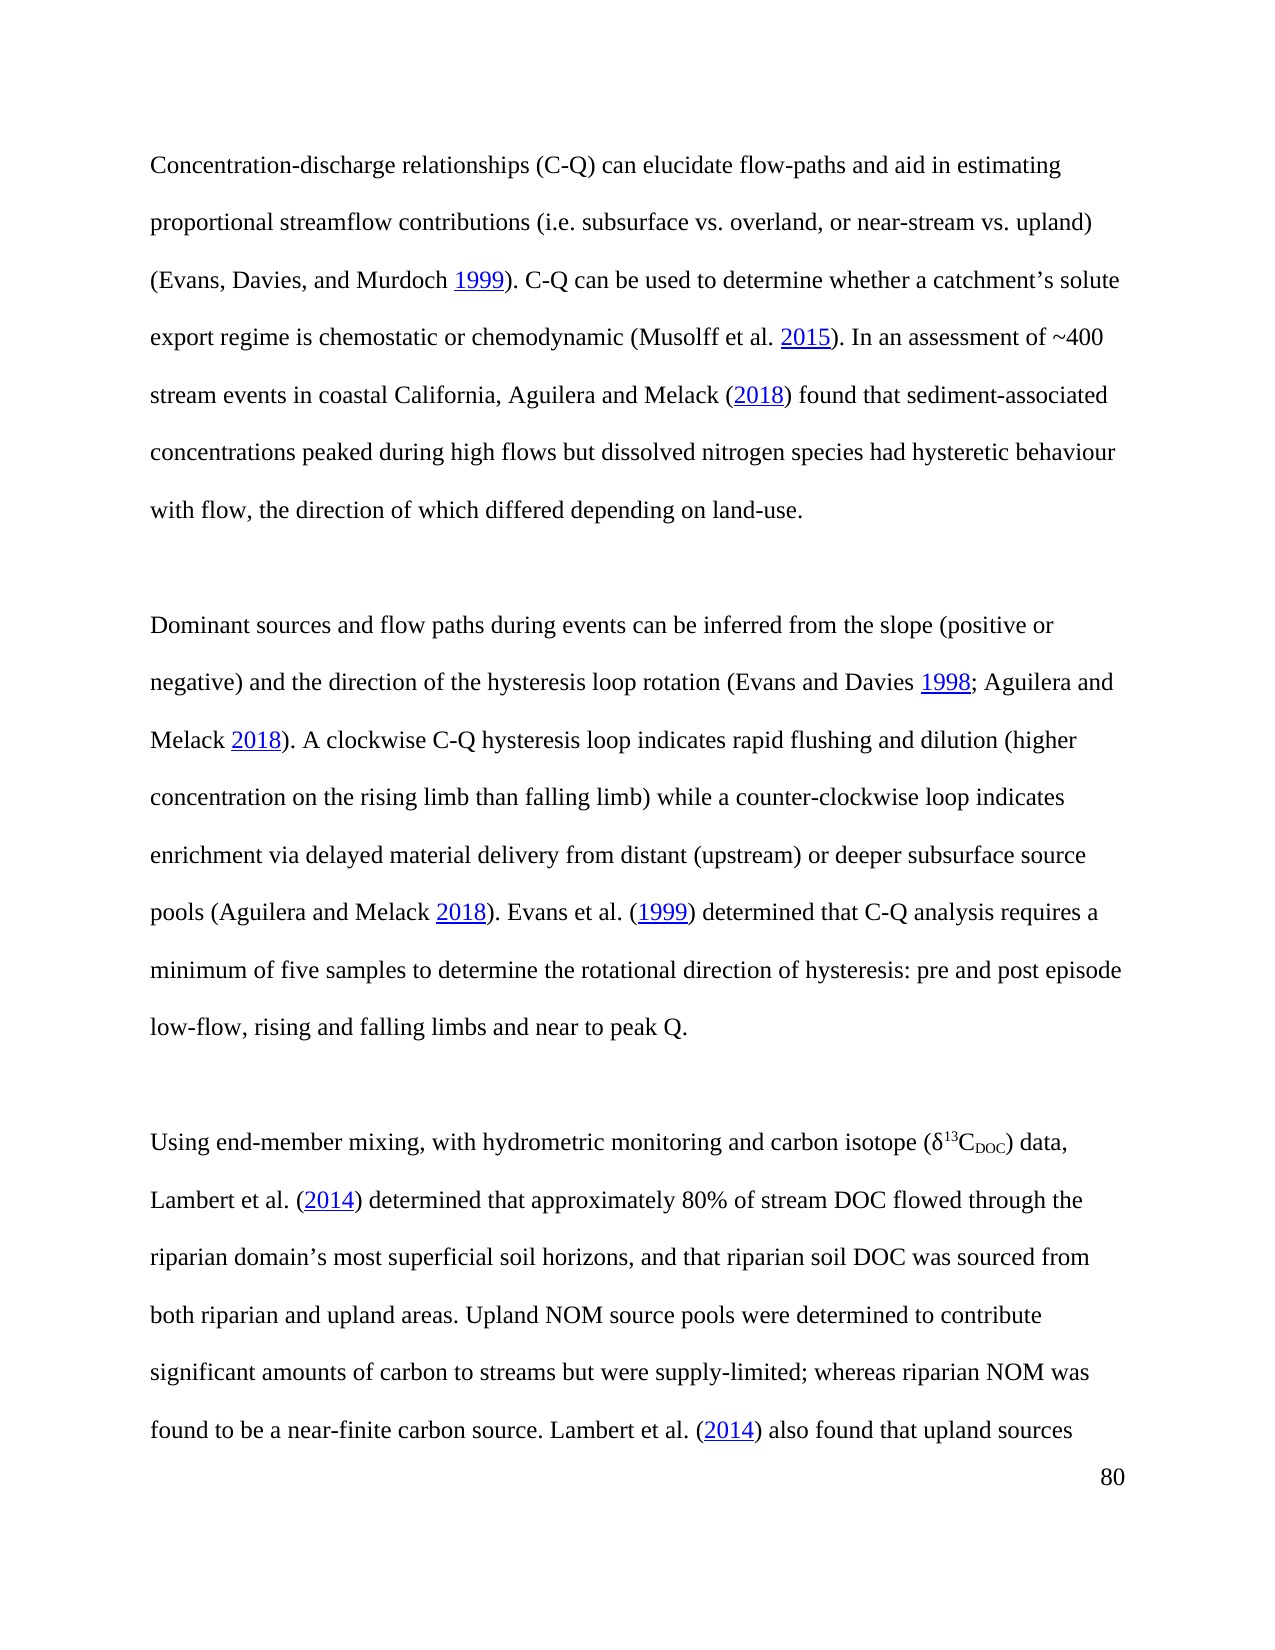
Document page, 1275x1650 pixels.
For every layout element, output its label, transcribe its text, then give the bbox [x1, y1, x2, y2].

text Dominant sources and flow paths during events can be inferred from the slope (positive or negative) and the direction of the hysteresis loop rotation (Evans and Davies 1998; Aguilera and Melack 2018). A clockwise C-Q hysteresis loop indicates rapid flushing and dilution (higher concentration on the rising limb than falling limb) while a counter-clockwise loop indicates enrichment via delayed material delivery from distant (upstream) or deeper subsurface source pools (Aguilera and Melack 2018). Evans et al. (1999) determined that C-Q analysis requires a minimum of five samples to determine the rotational direction of hysteresis: pre and post episode low-flow, rising and falling limbs and near to peak Q. [150, 610, 1125, 1041]
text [150, 1127, 1125, 1444]
text Concentration-discharge relationships (C-Q) can elucidate flow-paths and aid in estimating proportional streamflow contributions (i.e. subsurface vs. overland, or near-stream vs. upland) (Evans, Davies, and Murdoch 1999). C-Q can be used to determine whether a catchment’s solute export regime is chemostatic or chemodynamic (Musolff et al. 2015). In an assessment of ~400 stream events in coastal California, Aguilera and Melack (2018) found that sediment-associated concentrations peaked during high flows but dissolved nitrogen species had hysteretic behaviour with flow, the direction of which differed depending on land-use. [150, 150, 1125, 524]
